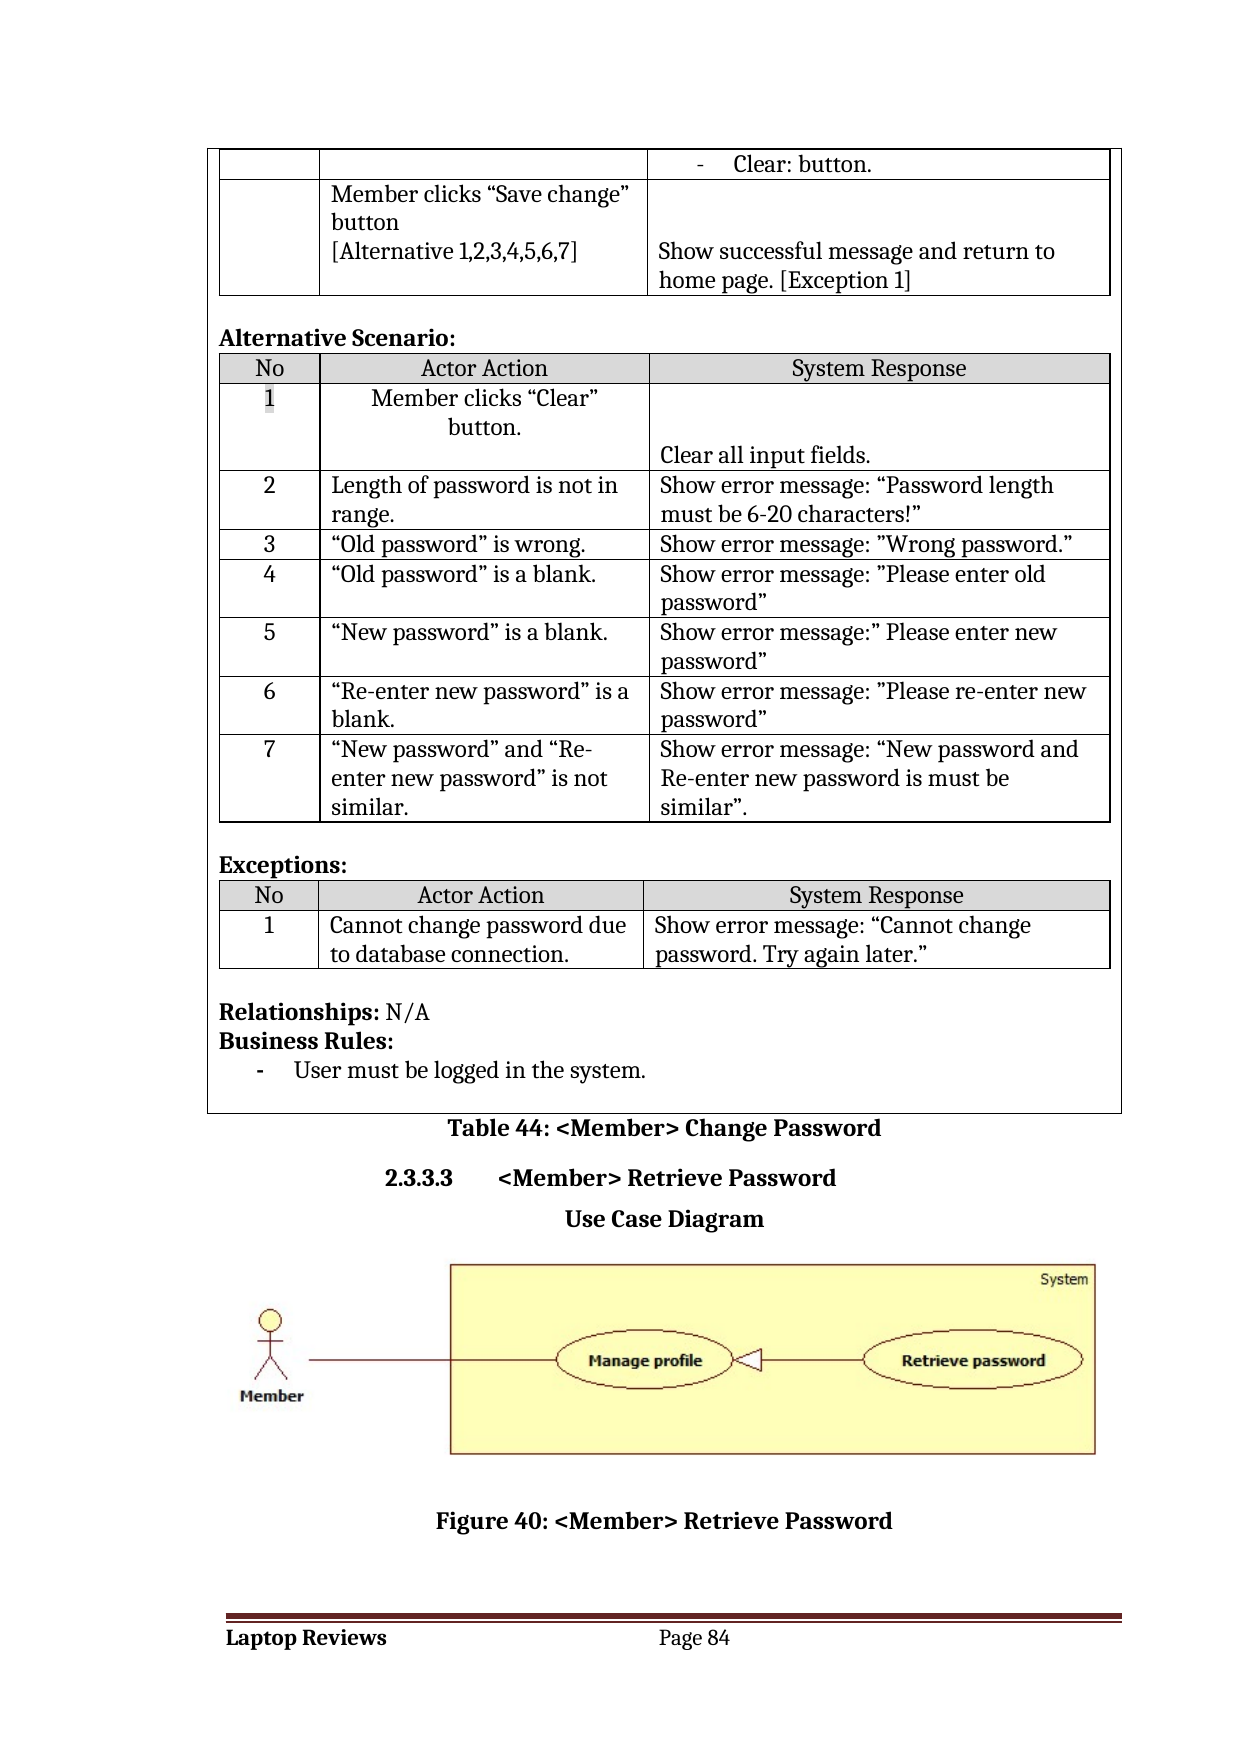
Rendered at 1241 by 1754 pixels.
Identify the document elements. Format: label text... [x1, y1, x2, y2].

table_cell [208, 149, 1121, 1113]
text Table 44: <Member> Change Password [207, 1114, 1122, 1143]
subtitle <Member> Retrieve Password [385, 1164, 1122, 1192]
picture [206, 1238, 1123, 1482]
subtitle Use Case Diagram [207, 1205, 1122, 1234]
text Figure 40: <Member> Retrieve Password [207, 1507, 1122, 1536]
